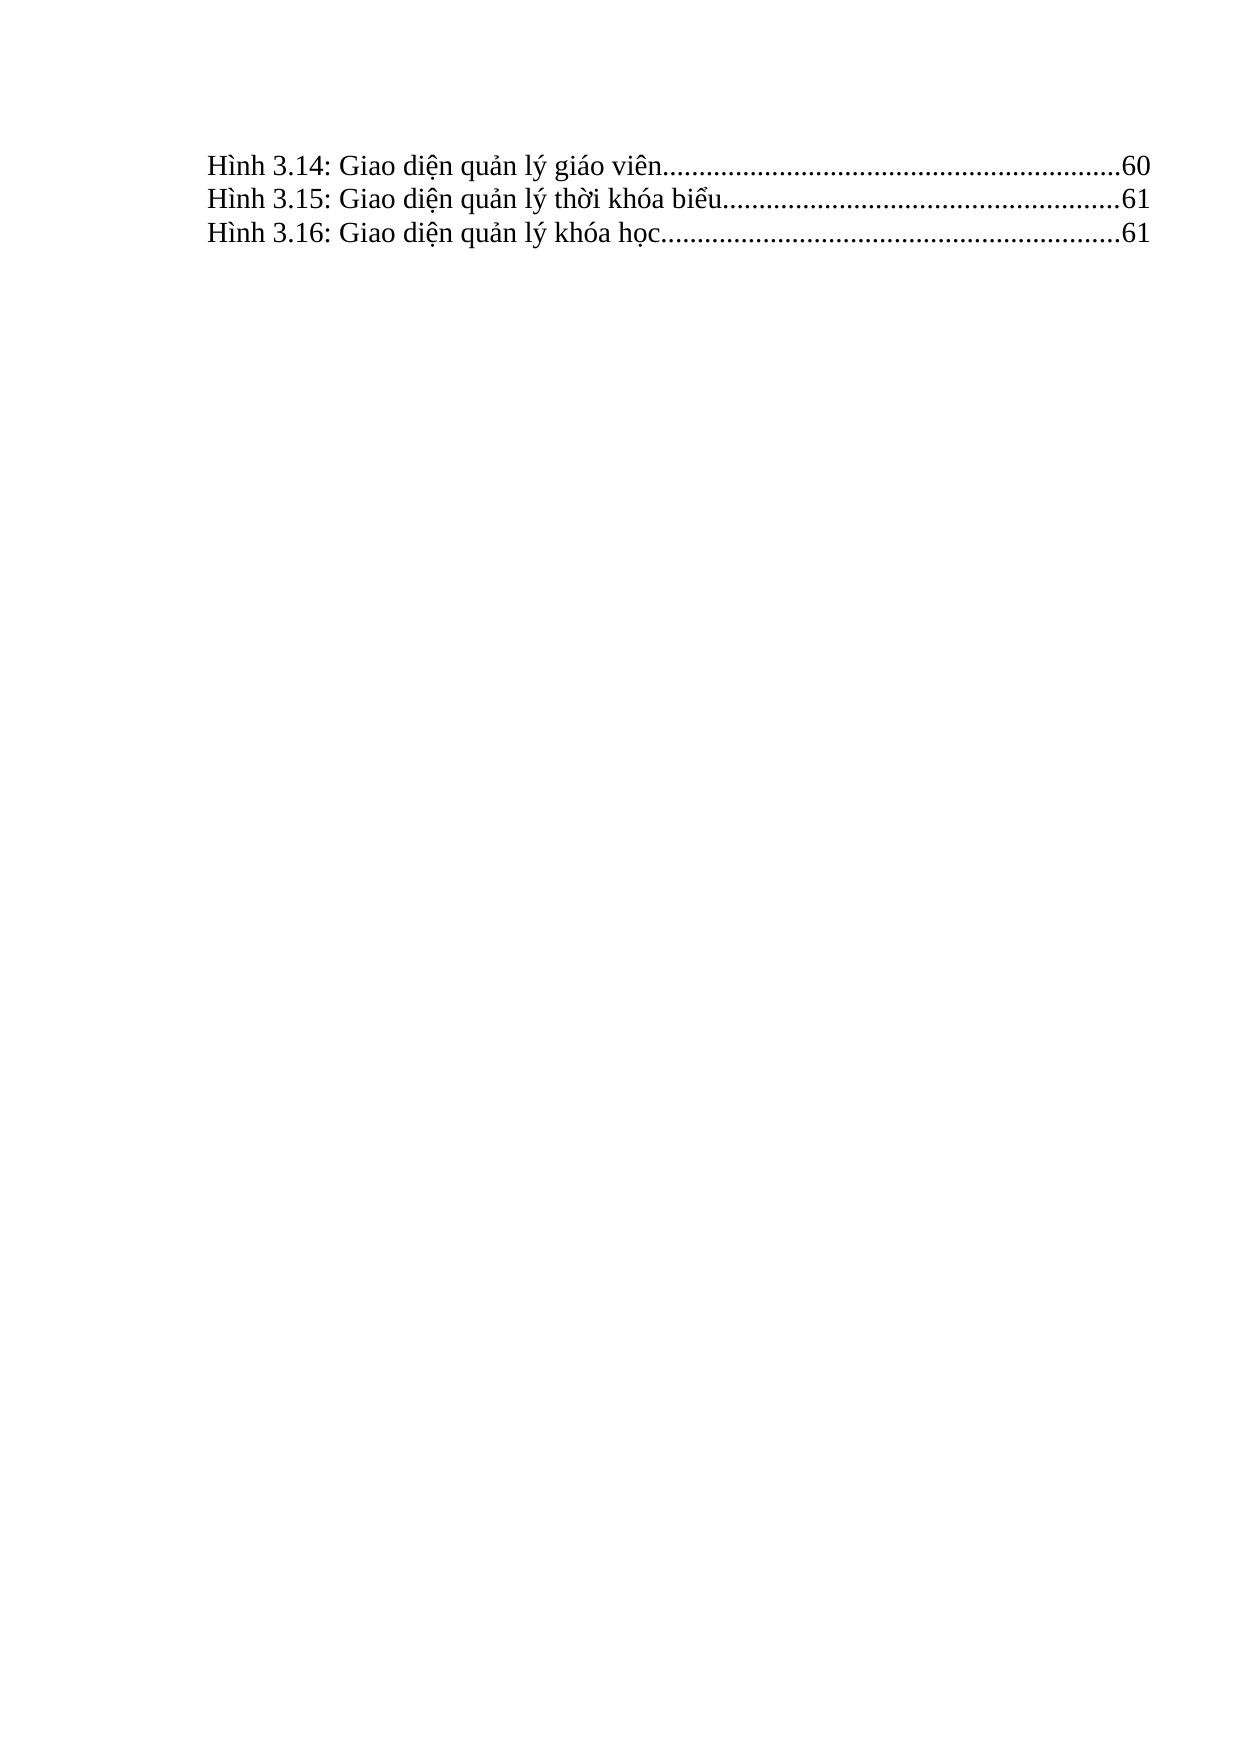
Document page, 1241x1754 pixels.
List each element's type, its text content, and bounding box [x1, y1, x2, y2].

text Hình 3.14: Giao diện quản lý giáo viên 60 [207, 148, 1152, 181]
text Hình 3.16: Giao diện quản lý khóa học 61 [207, 215, 1152, 248]
text Hình 3.15: Giao diện quản lý thời khóa biểu 61 [207, 181, 1152, 215]
